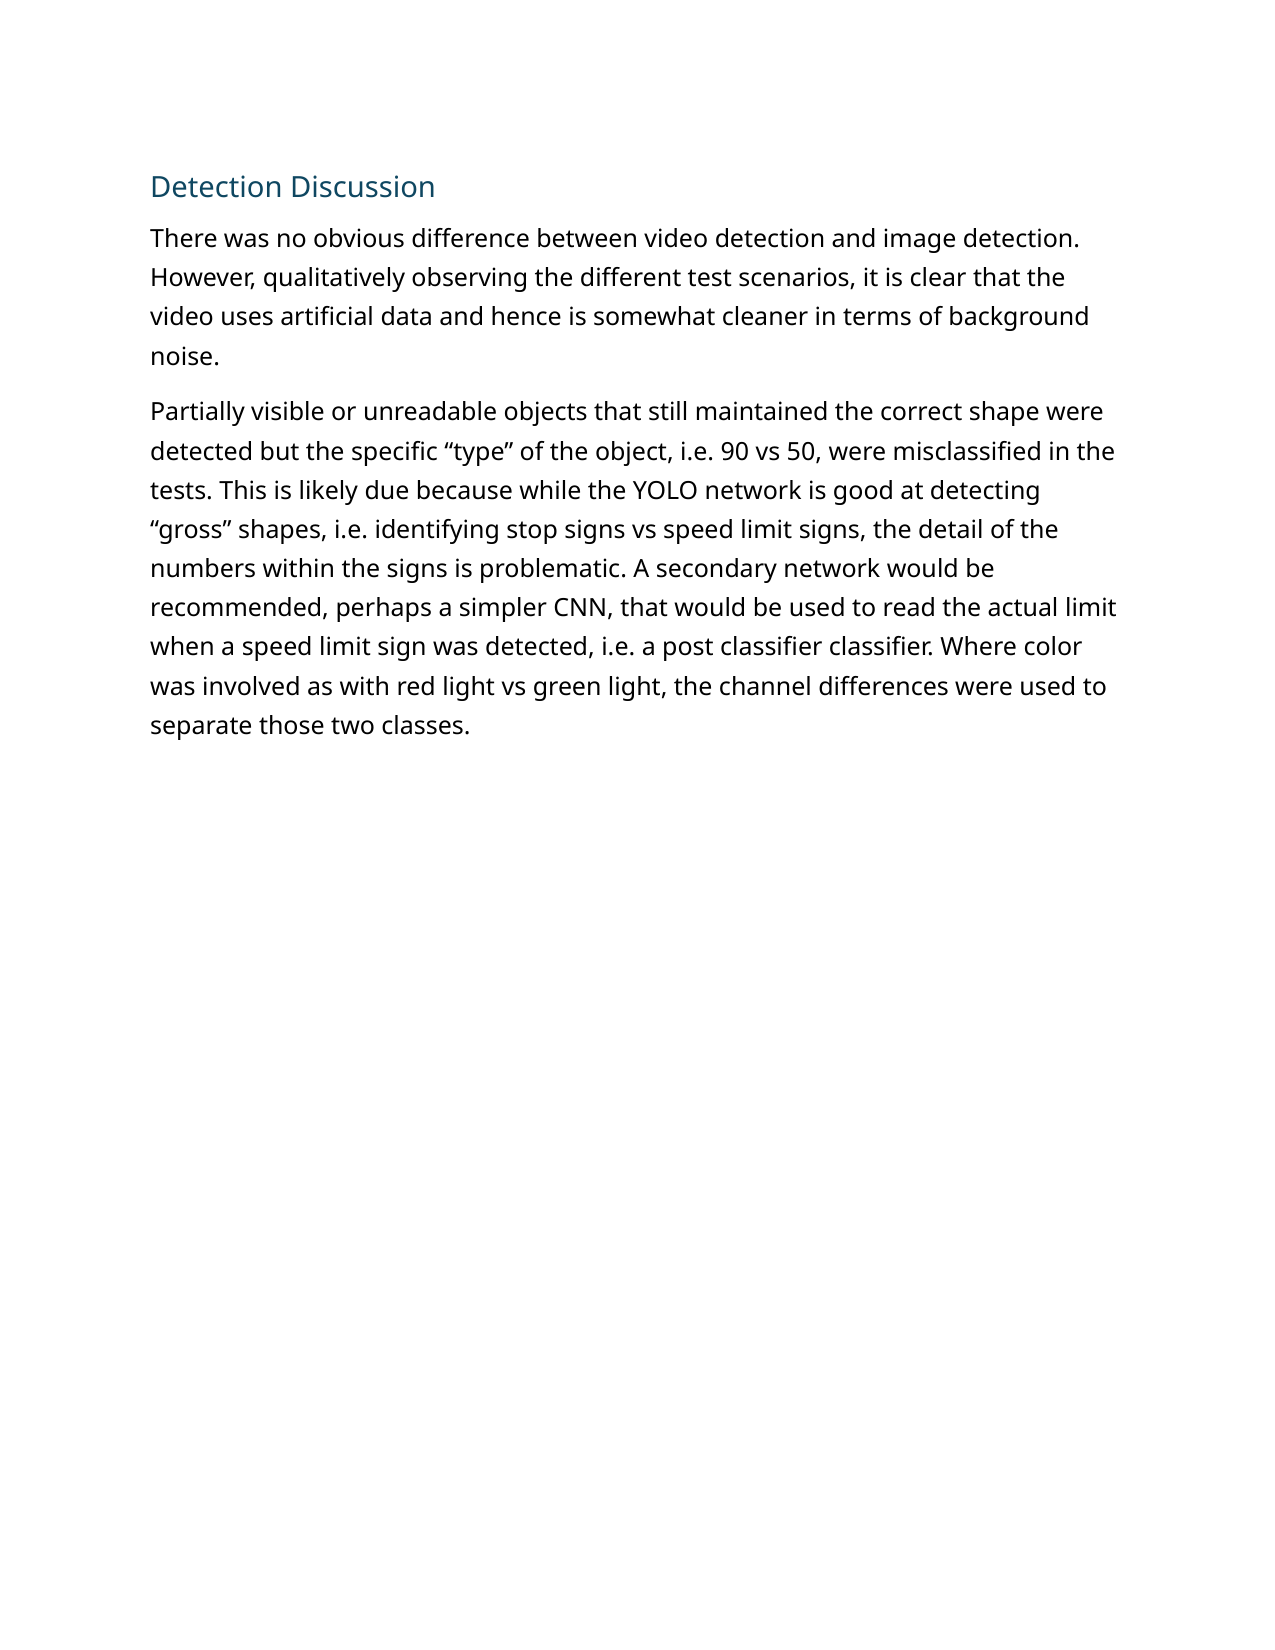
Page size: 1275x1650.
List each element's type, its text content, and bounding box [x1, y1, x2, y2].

text There was no obvious difference between video detection and image detection. However, qualitatively observing the different test scenarios, it is clear that the video uses artificial data and hence is somewhat cleaner in terms of background noise. [150, 221, 1125, 372]
text Partially visible or unreadable objects that still maintained the correct shape were detected but the specific “type” of the object, i.e. 90 vs 50, were misclassified in the tests. This is likely due because while the YOLO network is good at detecting “gross” shapes, i.e. identifying stop signs vs speed limit signs, the detail of the numbers within the signs is problematic. A secondary network would be recommended, perhaps a simpler CNN, that would be used to read the actual limit when a speed limit sign was detected, i.e. a post classifier classifier. Where color was involved as with red light vs green light, the channel differences were used to separate those two classes. [150, 394, 1125, 741]
subtitle Detection Discussion [150, 167, 1125, 206]
